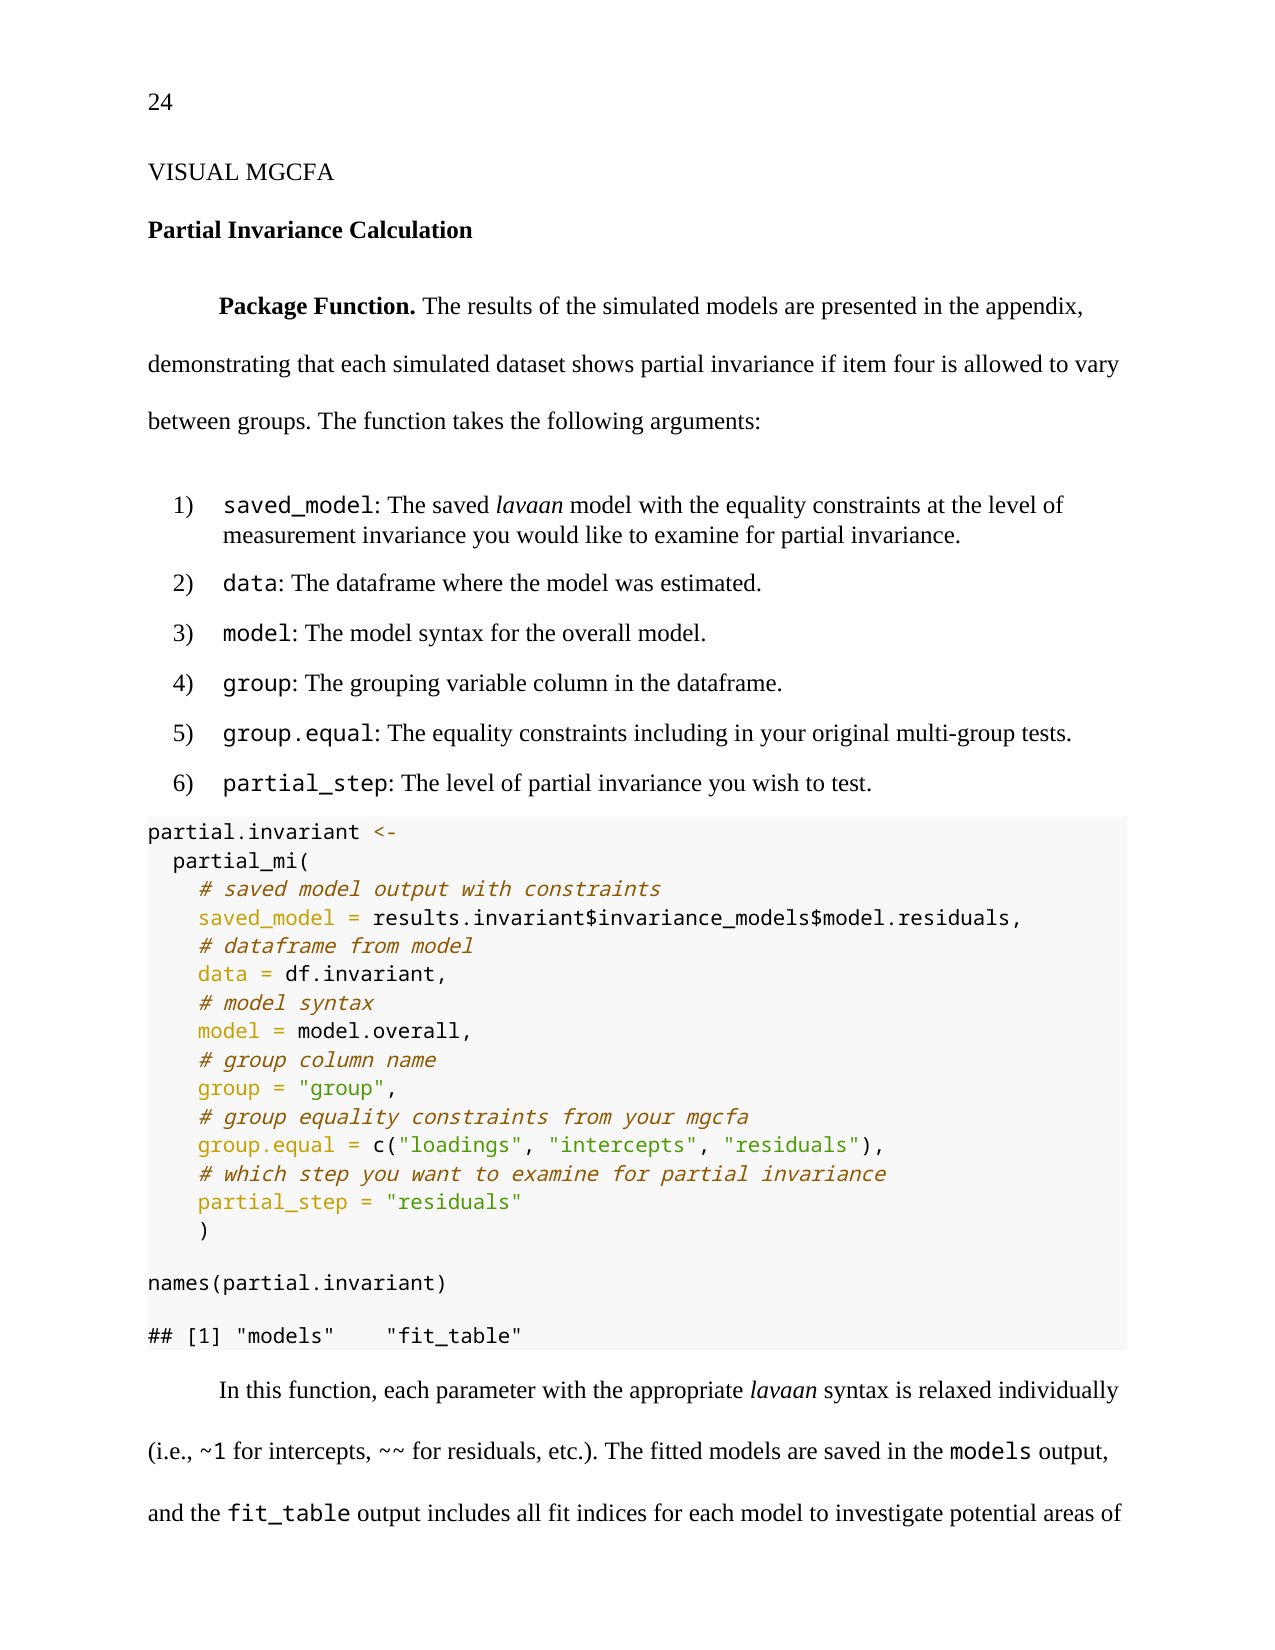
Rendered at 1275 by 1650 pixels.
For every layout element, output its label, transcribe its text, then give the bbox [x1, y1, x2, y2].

text ## [1] "models" "fit_table" [148, 1321, 1127, 1350]
list group: The grouping variable column in the dataframe. [173, 667, 1127, 699]
list model: The model syntax for the overall model. [173, 617, 1127, 649]
list data: The dataframe where the model was estimated. [173, 567, 1127, 599]
subtitle Partial Invariance Calculation [148, 215, 1127, 244]
text Package Function. The results of the simulated models are presented in the appendix, demonstrating that each simulated dataset shows partial invariance if item four is allowed to vary between groups. The function takes the following arguments: [148, 291, 1127, 435]
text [148, 1375, 1127, 1529]
list saved_model: The saved lavaan model with the equality constraints at the level of measurement invariance you would like to examine for partial invariance. [173, 489, 1127, 549]
text partial.invariant <- partial_mi( # saved model output with constraints saved_model = results.invariant$invariance_models$model.residuals, # dataframe from model data = df.invariant, # model syntax model = model.overall, # group column name group = "group", # group equality constraints from your mgcfa group.equal = c("loadings", "intercepts", "residuals"), # which step you want to examine for partial invariance partial_step = "residuals" ) names(partial.invariant) [148, 817, 1127, 1296]
list group.equal: The equality constraints including in your original multi-group tests. [173, 717, 1127, 749]
list partial_step: The level of partial invariance you wish to test. [173, 767, 1127, 799]
